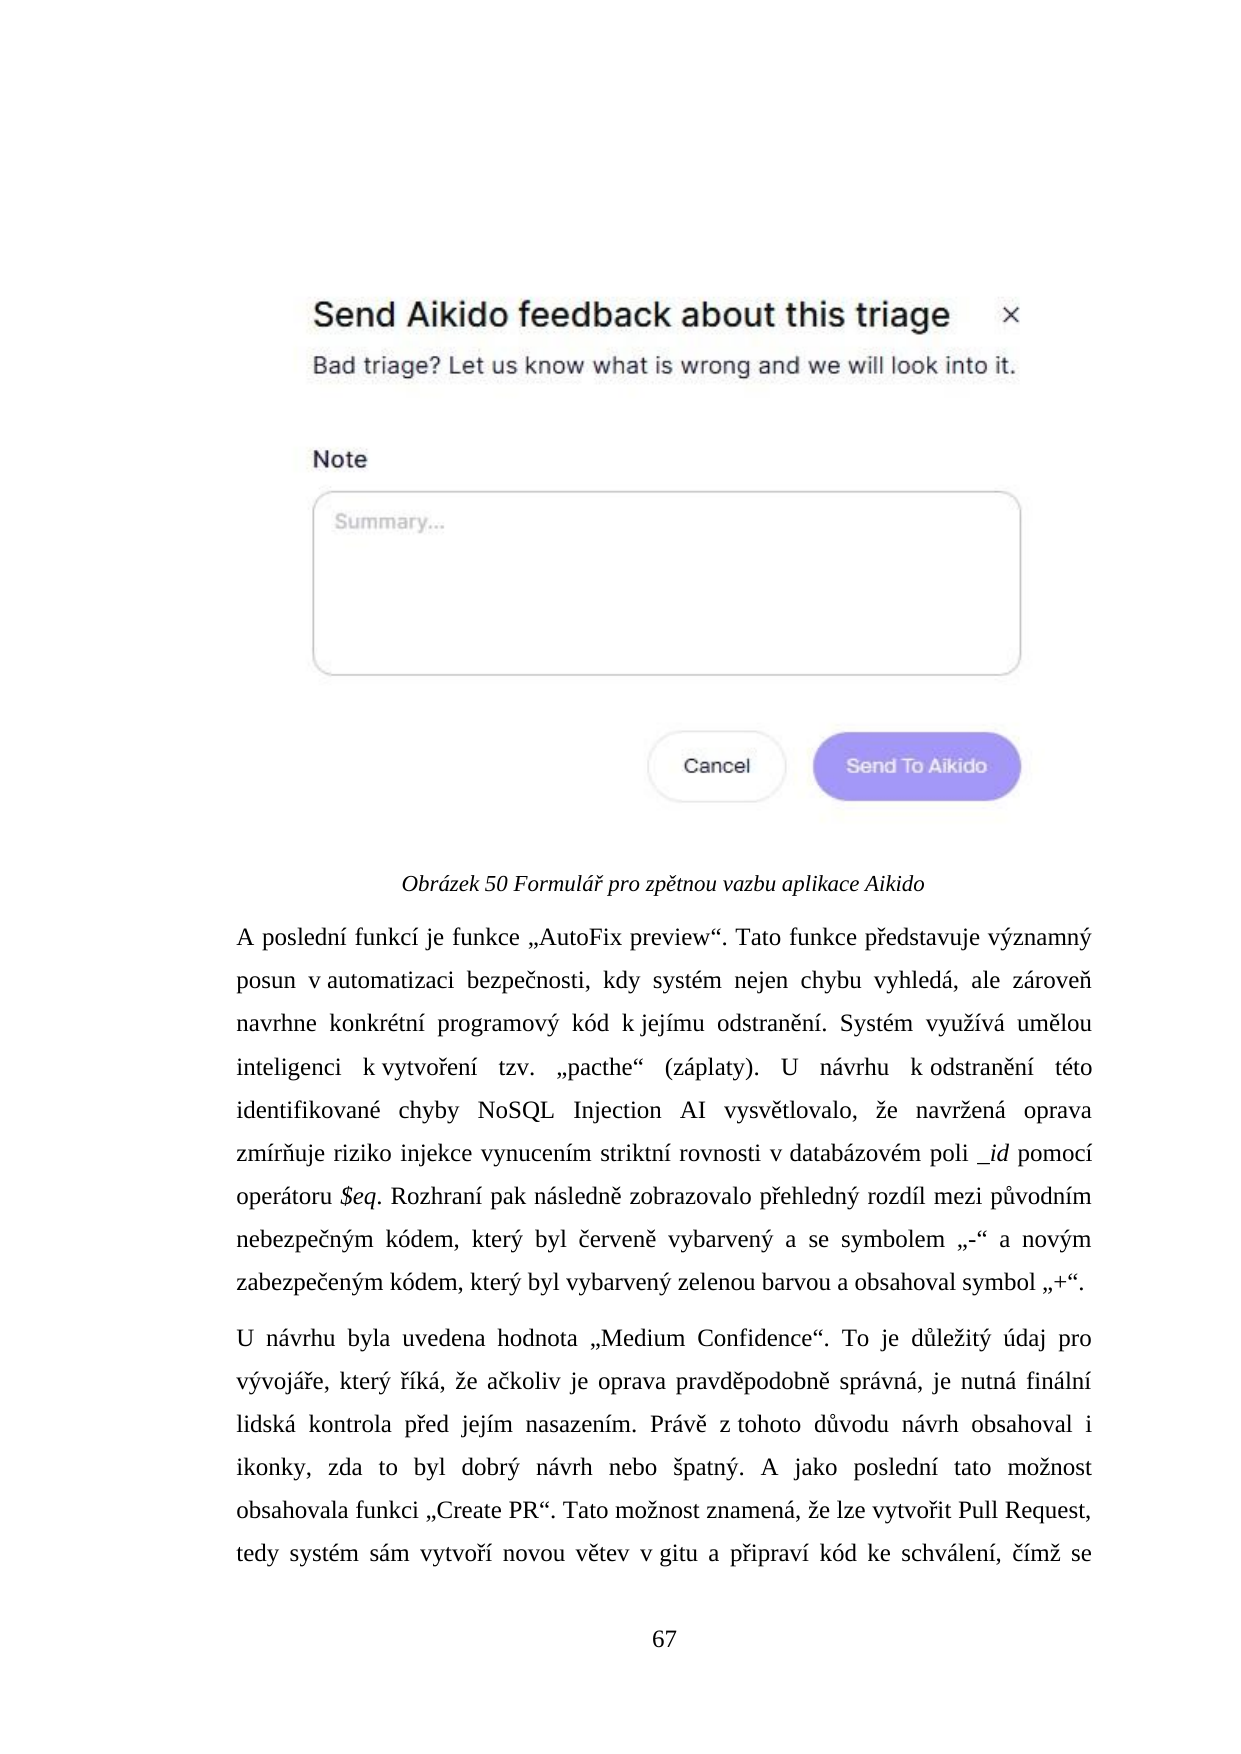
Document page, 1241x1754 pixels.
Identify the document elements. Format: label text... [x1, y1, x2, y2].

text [236, 1323, 1092, 1567]
picture [269, 248, 1059, 831]
text Obrázek 50 Formulář pro zpětnou vazbu aplikace Aikido [236, 870, 1092, 897]
text A poslední funkcí je funkce „AutoFix preview“. Tato funkce představuje významný posun v automatizaci bezpečnosti, kdy systém nejen chybu vyhledá, ale zároveň navrhne konkrétní programový kód k jejímu odstranění. Systém využívá umělou inteligenci k vytvoření tzv. „pacthe“ (záplaty). U návrhu k odstranění této identifikované chyby NoSQL Injection AI vysvětlovalo, že navržená oprava zmírňuje riziko injekce vynucením striktní rovnosti v databázovém poli _id pomocí operátoru $eq. Rozhraní pak následně zobrazovalo přehledný rozdíl mezi původním nebezpečným kódem, který byl červeně vybarvený a se symbolem „-“ a novým zabezpečeným kódem, který byl vybarvený zelenou barvou a obsahoval symbol „+“. [236, 922, 1092, 1296]
